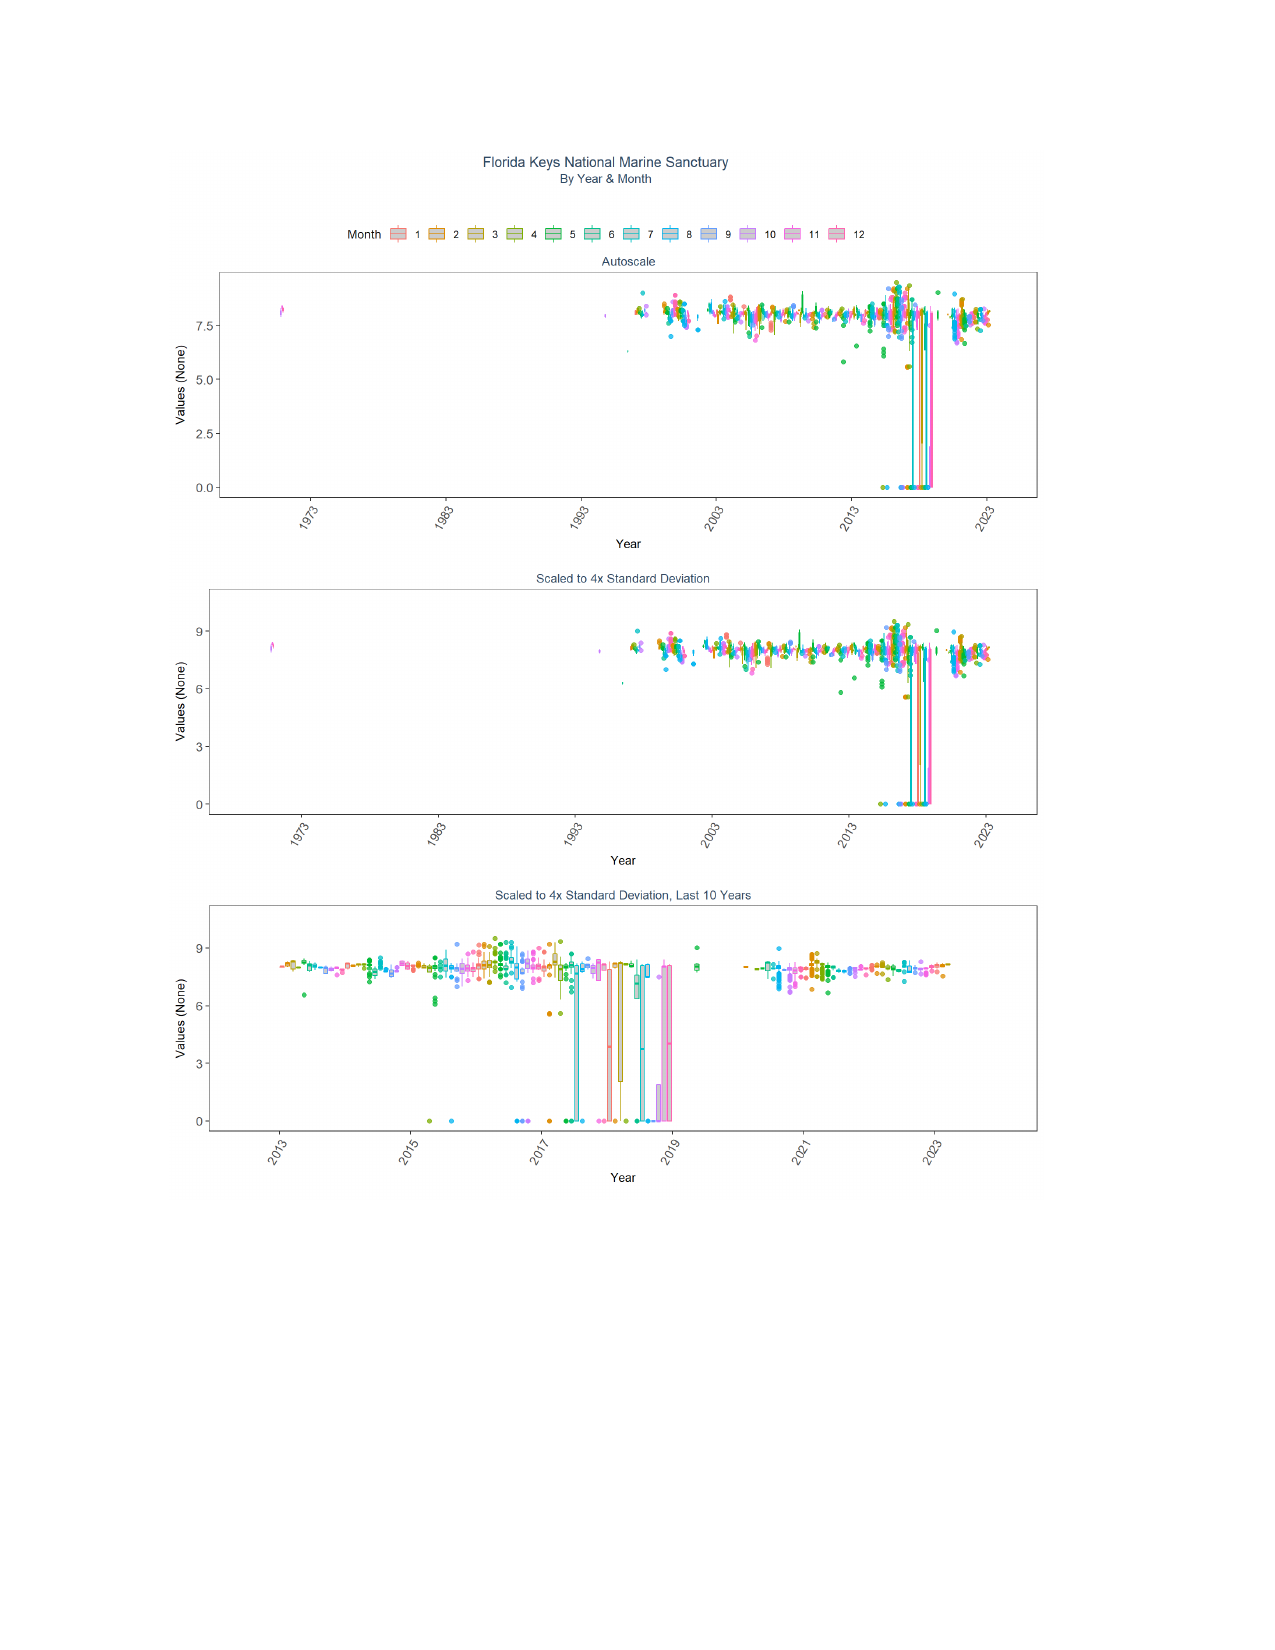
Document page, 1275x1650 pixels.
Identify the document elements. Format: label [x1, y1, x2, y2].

picture [168, 150, 1044, 1200]
